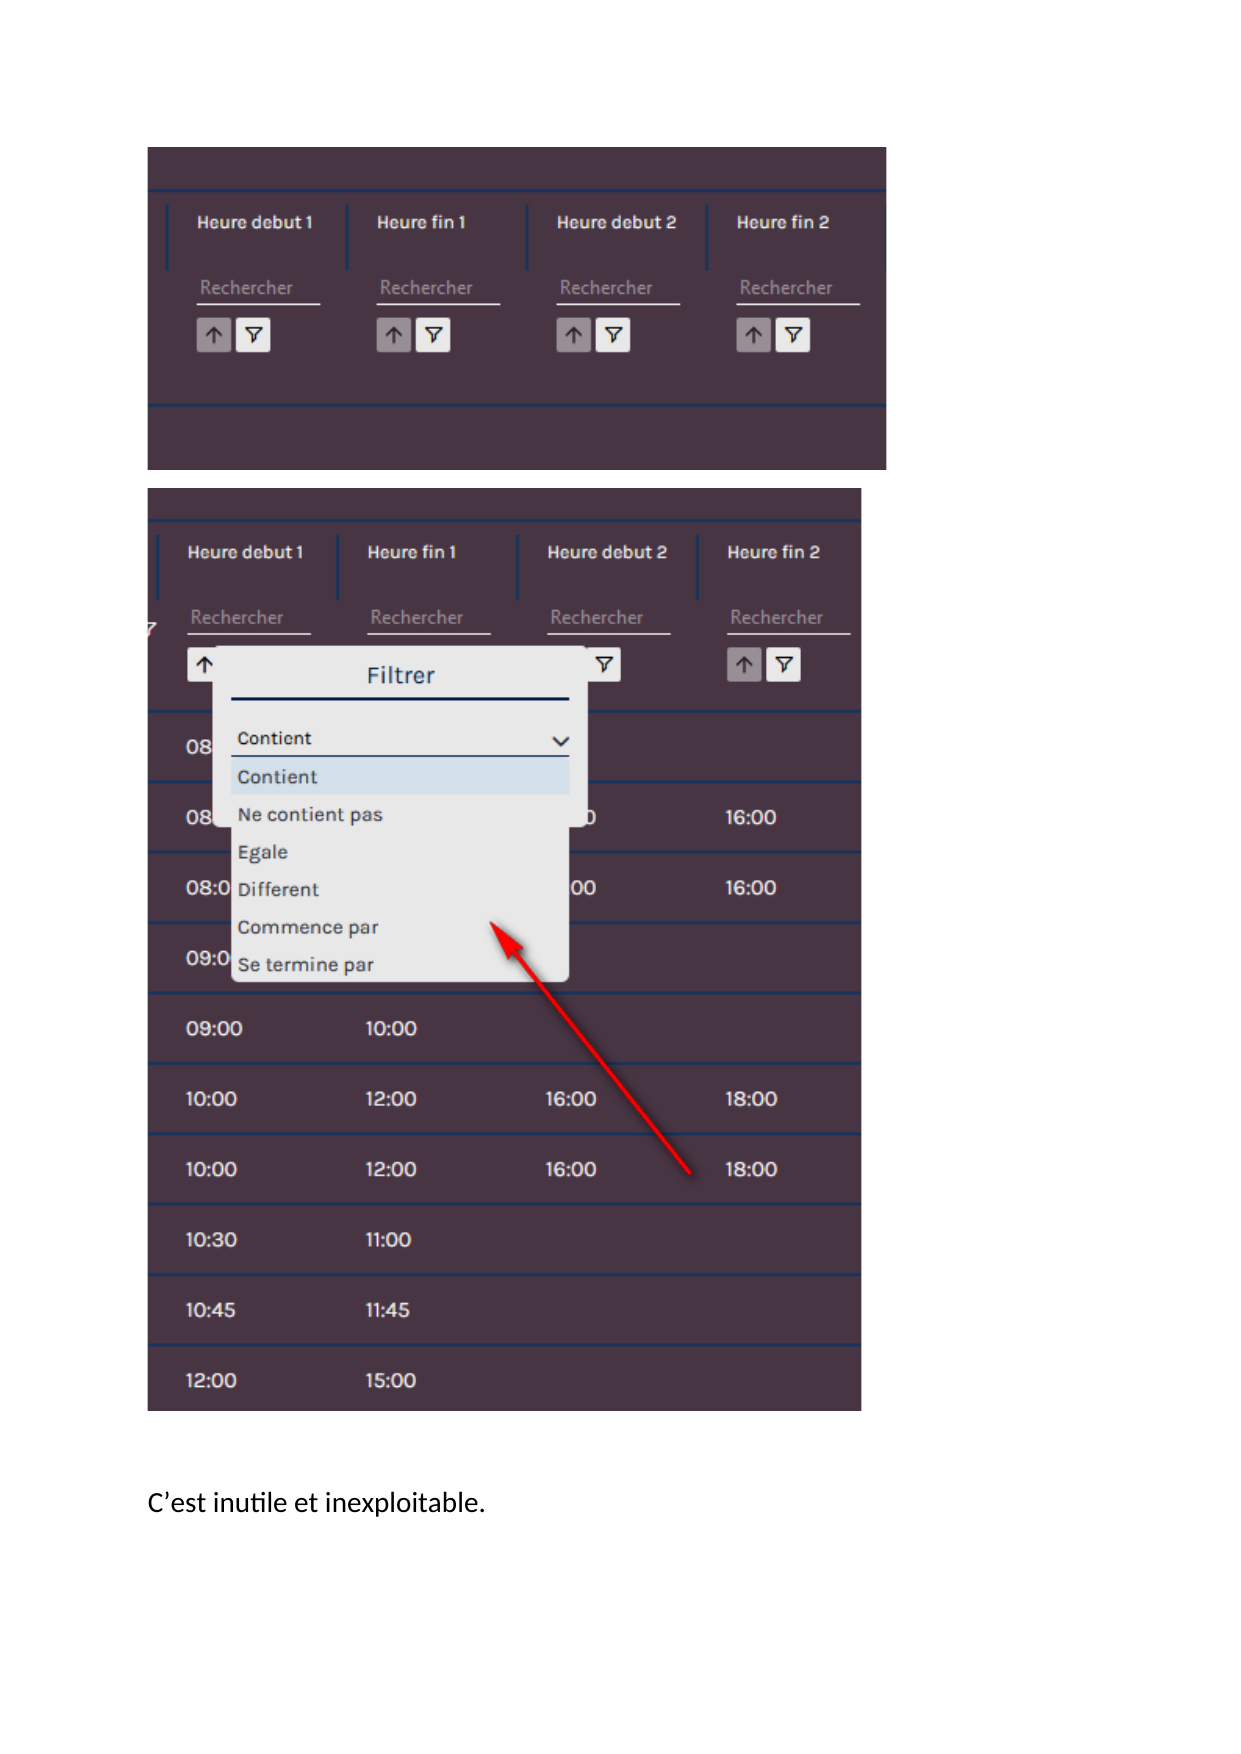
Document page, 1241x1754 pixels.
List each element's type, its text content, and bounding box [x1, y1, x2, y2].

picture [147, 488, 862, 1411]
picture [147, 147, 887, 470]
text C’est inutile et inexploitable. [148, 1484, 1093, 1520]
